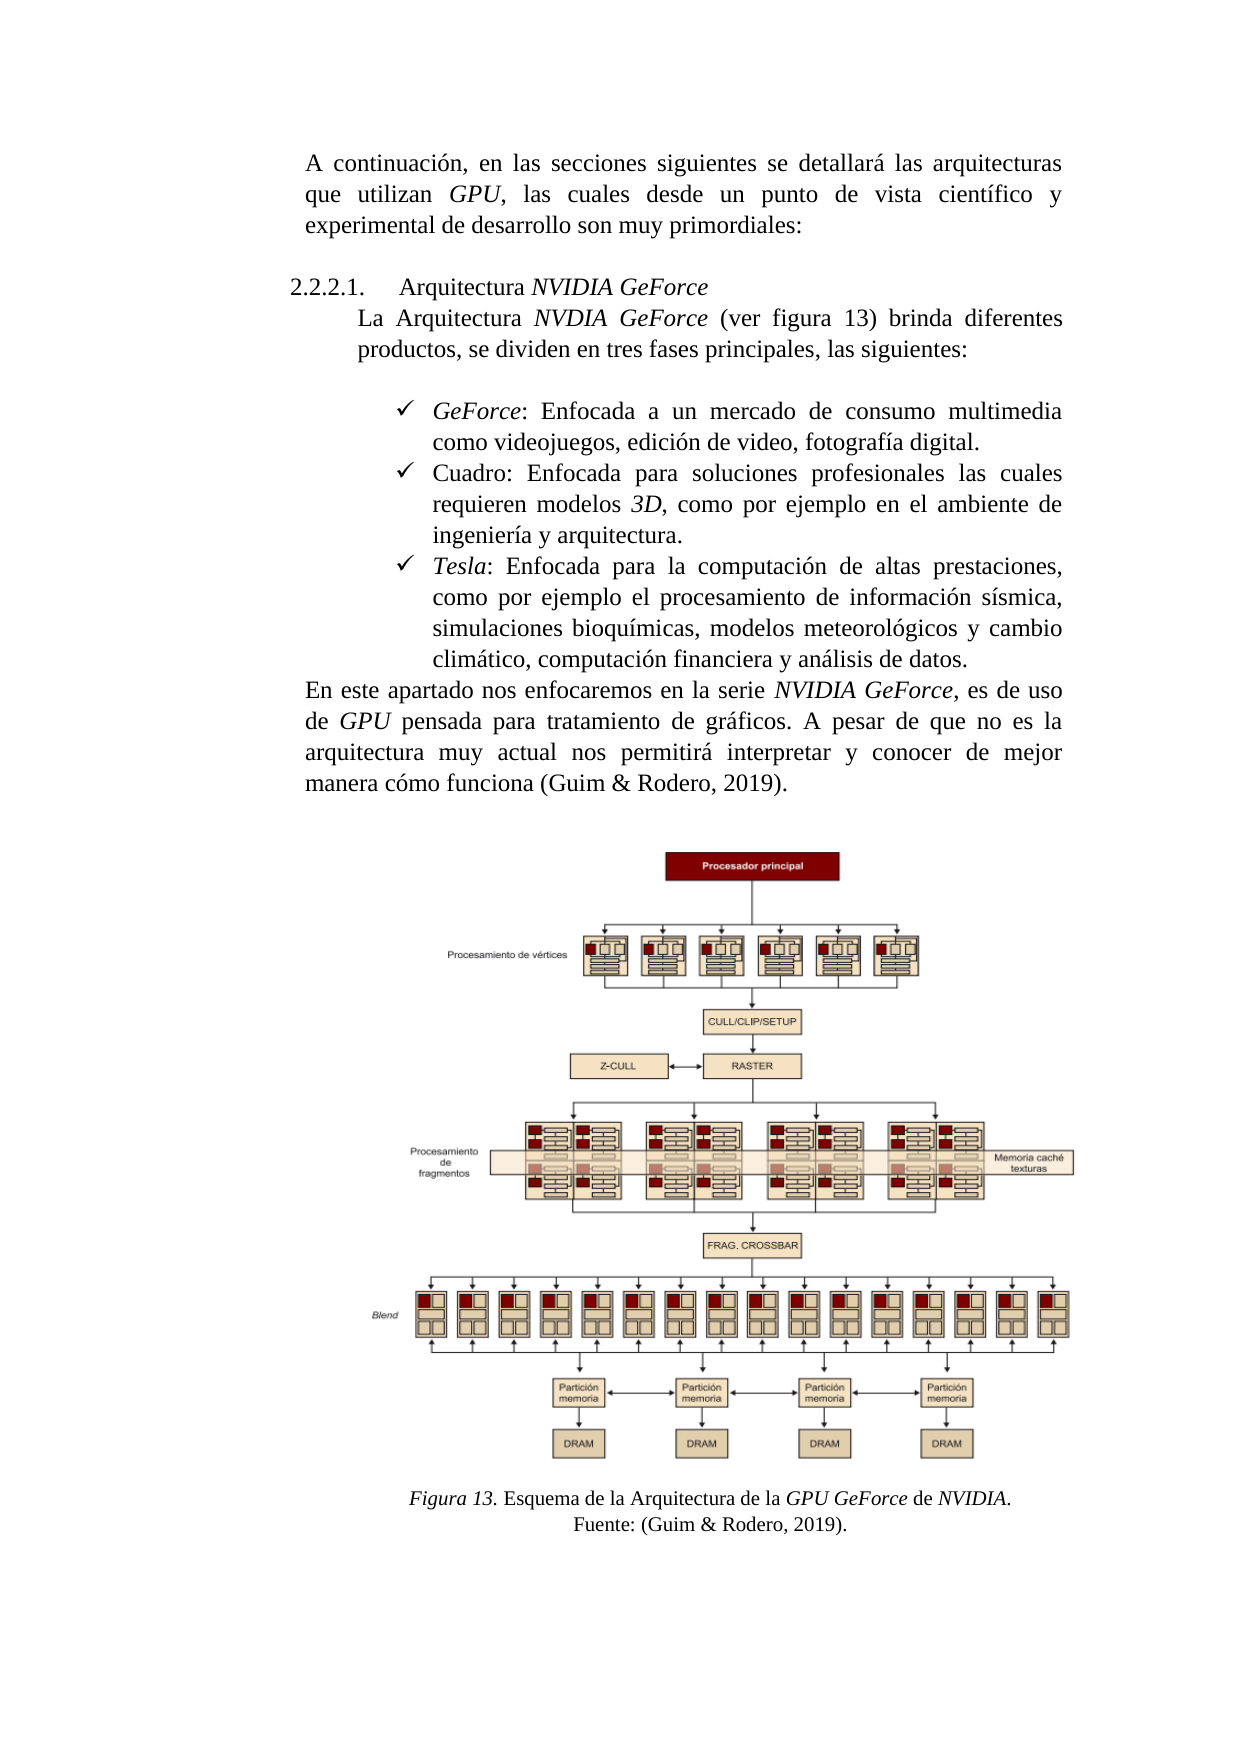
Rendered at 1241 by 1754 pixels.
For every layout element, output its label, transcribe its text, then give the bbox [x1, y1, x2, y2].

list Cuadro: Enfocada para soluciones profesionales las cuales requieren modelos 3D, como por ejemplo en el ambiente de ingeniería y arquitectura. [395, 458, 1063, 549]
list A continuación, en las secciones siguientes se detallará las arquitecturas que utilizan GPU, las cuales desde un punto de vista científico y experimental de desarrollo son muy primordiales: [305, 148, 1063, 238]
text Figura 13. Esquema de la Arquitectura de la GPU GeForce de NVIDIA. [357, 1486, 1063, 1510]
list Arquitectura NVIDIA GeForce [290, 272, 1063, 301]
list GeForce: Enfocada a un mercado de consumo multimedia como videojuegos, edición de video, fotografía digital. [395, 396, 1063, 456]
list Tesla: Enfocada para la computación de altas prestaciones, como por ejemplo el procesamiento de información sísmica, simulaciones bioquímicas, modelos meteorológicos y cambio climático, computación financiera y análisis de datos. [395, 551, 1063, 673]
list En este apartado nos enfocaremos en la serie NVIDIA GeForce, es de uso de GPU pensada para tratamiento de gráficos. A pesar de que no es la arquitectura muy actual nos permitirá interpretar y conocer de mejor manera cómo funciona (Guim & Rodero, 2019). [305, 675, 1063, 797]
picture [357, 847, 1084, 1468]
text Fuente: (Guim & Rodero, 2019). [357, 1512, 1063, 1536]
list La Arquitectura NVDIA GeForce (ver figura 13) brinda diferentes productos, se dividen en tres fases principales, las siguientes: [357, 303, 1063, 363]
